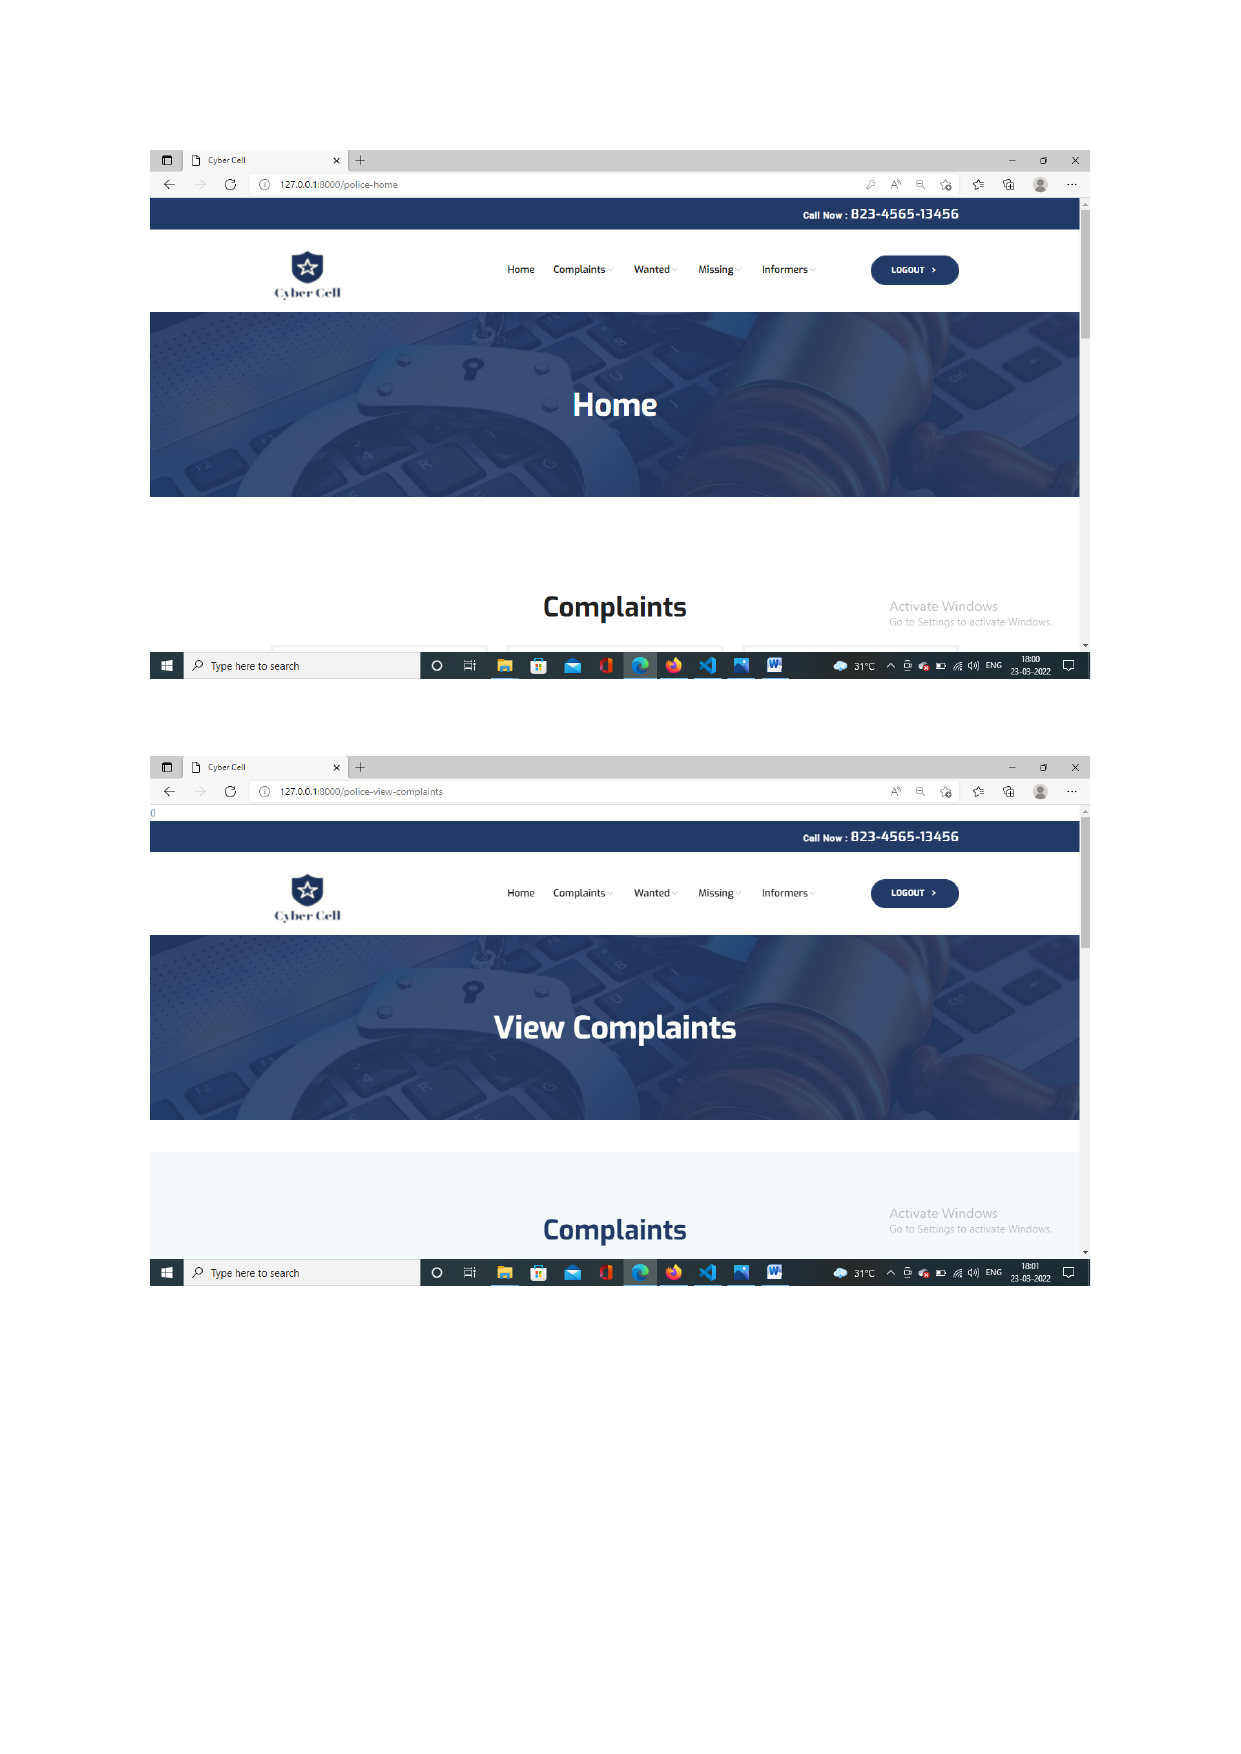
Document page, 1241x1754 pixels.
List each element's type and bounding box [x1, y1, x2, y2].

picture [150, 150, 1091, 679]
picture [150, 756, 1091, 1286]
